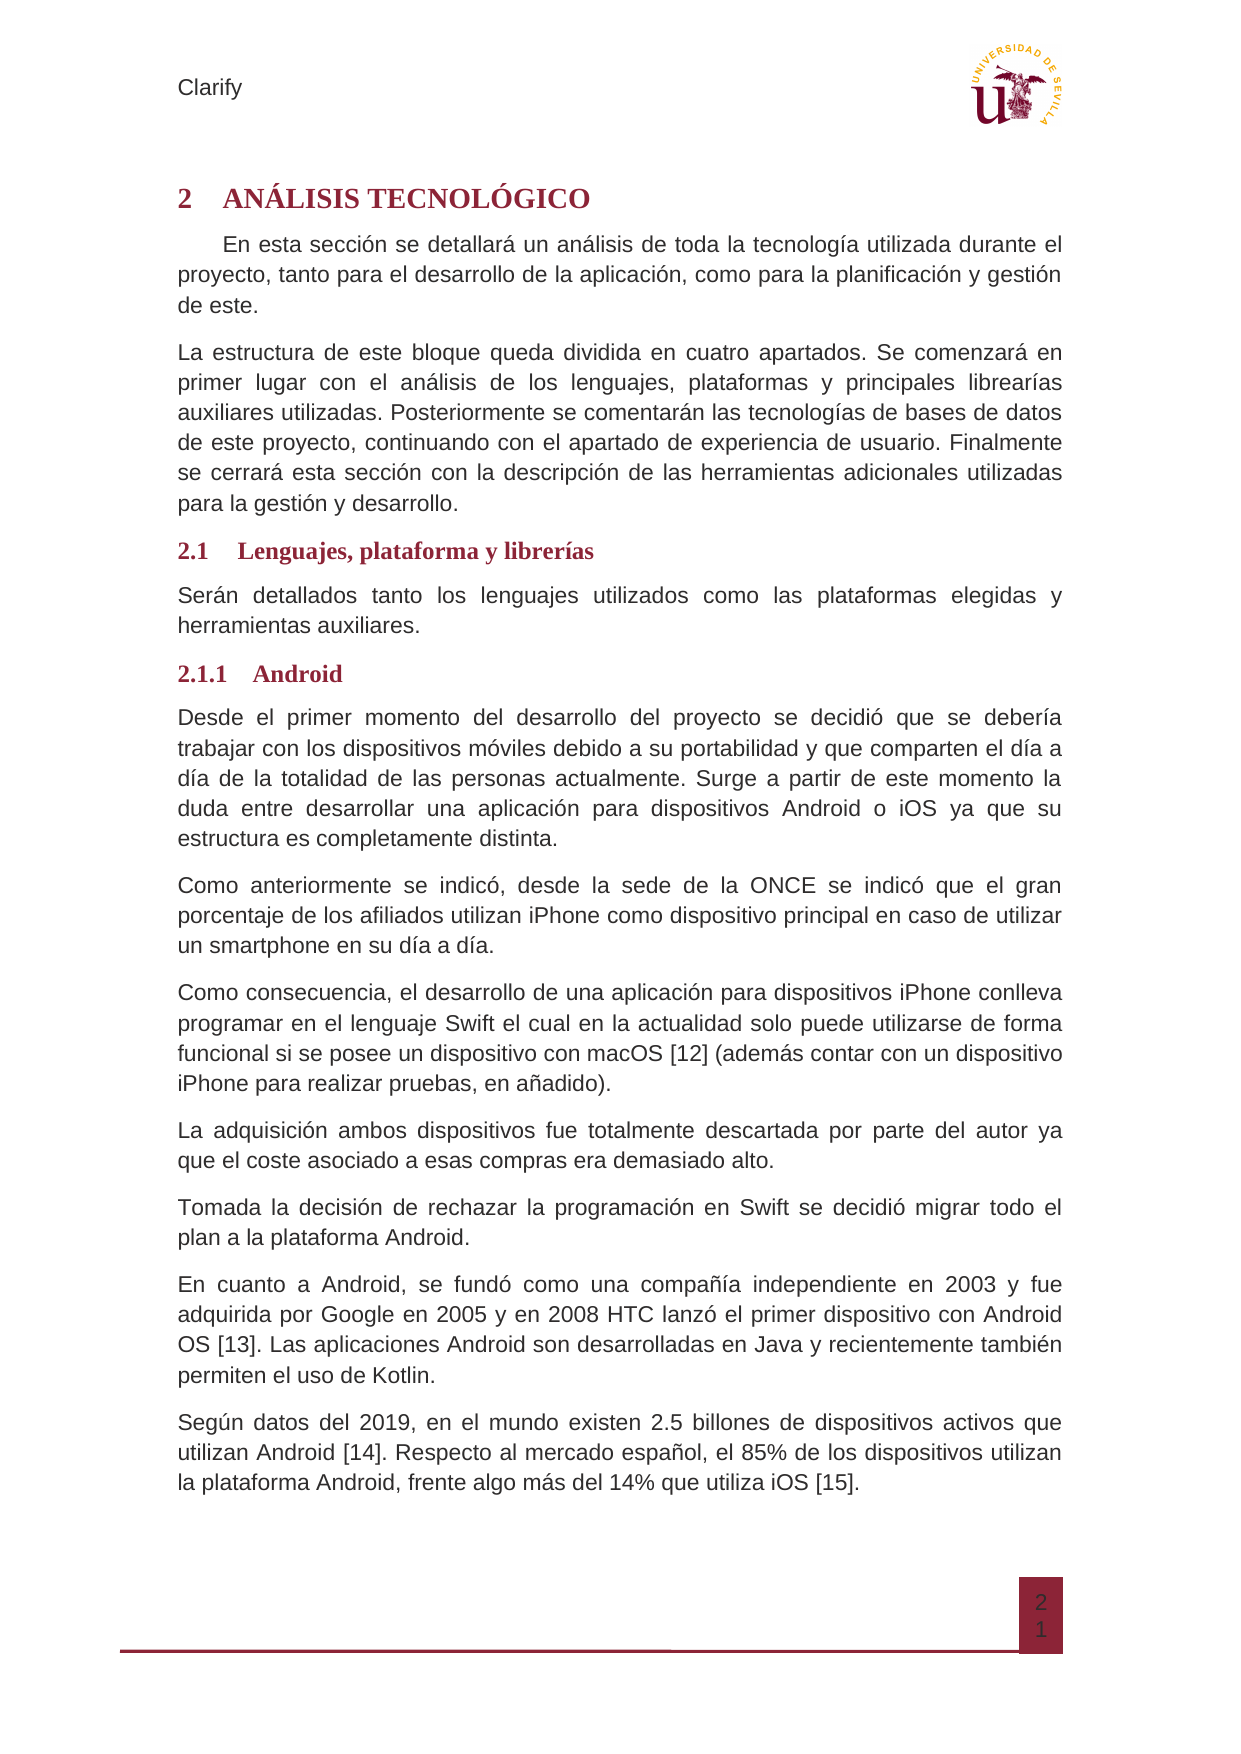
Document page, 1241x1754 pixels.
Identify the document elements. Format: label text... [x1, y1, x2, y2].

picture [969, 44, 1063, 127]
text Según datos del 2019, en el mundo existen 2.5 billones de dispositivos activos que utilizan Android . Respecto al mercado español, el 85% de los dispositivos utilizan la plataforma Android, frente algo más del 14% que utiliza iOS . [177, 1408, 1063, 1495]
text En cuanto a Android, se fundó como una compañía independiente en 2003 y fue adquirida por Google en 2005 y en 2008 HTC lanzó el primer dispositivo con Android OS. Las aplicaciones Android son desarrolladas en Java y recientemente también permiten el uso de Kotlin. [177, 1271, 1063, 1388]
text En esta sección se detallará un análisis de toda la tecnología utilizada durante el proyecto, tanto para el desarrollo de la aplicación, como para la planificación y gestión de este. [177, 231, 1063, 318]
subtitle Análisis tecnológico [177, 181, 1063, 214]
text La adquisición ambos dispositivos fue totalmente descartada por parte del autor ya que el coste asociado a esas compras era demasiado alto. [177, 1117, 1063, 1173]
text Tomada la decisión de rechazar la programación en Swift se decidió migrar todo el plan a la plataforma Android. [177, 1194, 1063, 1250]
text Como consecuencia, el desarrollo de una aplicación para dispositivos iPhone conlleva programar en el lenguaje Swift el cual en la actualidad solo puede utilizarse de forma funcional si se posee un dispositivo con macOS (además contar con un dispositivo iPhone para realizar pruebas, en añadido). [177, 979, 1063, 1096]
text La estructura de este bloque queda dividida en cuatro apartados. Se comenzará en primer lugar con el análisis de los lenguajes, plataformas y principales librearías auxiliares utilizadas. Posteriormente se comentarán las tecnologías de bases de datos de este proyecto, continuando con el apartado de experiencia de usuario. Finalmente se cerrará esta sección con la descripción de las herramientas adicionales utilizadas para la gestión y desarrollo. [177, 338, 1063, 516]
text Serán detallados tanto los lenguajes utilizados como las plataformas elegidas y herramientas auxiliares. [177, 582, 1063, 638]
subtitle Android [177, 659, 1063, 688]
text Desde el primer momento del desarrollo del proyecto se decidió que se debería trabajar con los dispositivos móviles debido a su portabilidad y que comparten el día a día de la totalidad de las personas actualmente. Surge a partir de este momento la duda entre desarrollar una aplicación para dispositivos Android o iOS ya que su estructura es completamente distinta. [177, 704, 1063, 851]
text Como anteriormente se indicó, desde la sede de la ONCE se indicó que el gran porcentaje de los afiliados utilizan iPhone como dispositivo principal en caso de utilizar un smartphone en su día a día. [177, 872, 1063, 959]
subtitle Lenguajes, plataforma y librerías [177, 536, 1063, 565]
